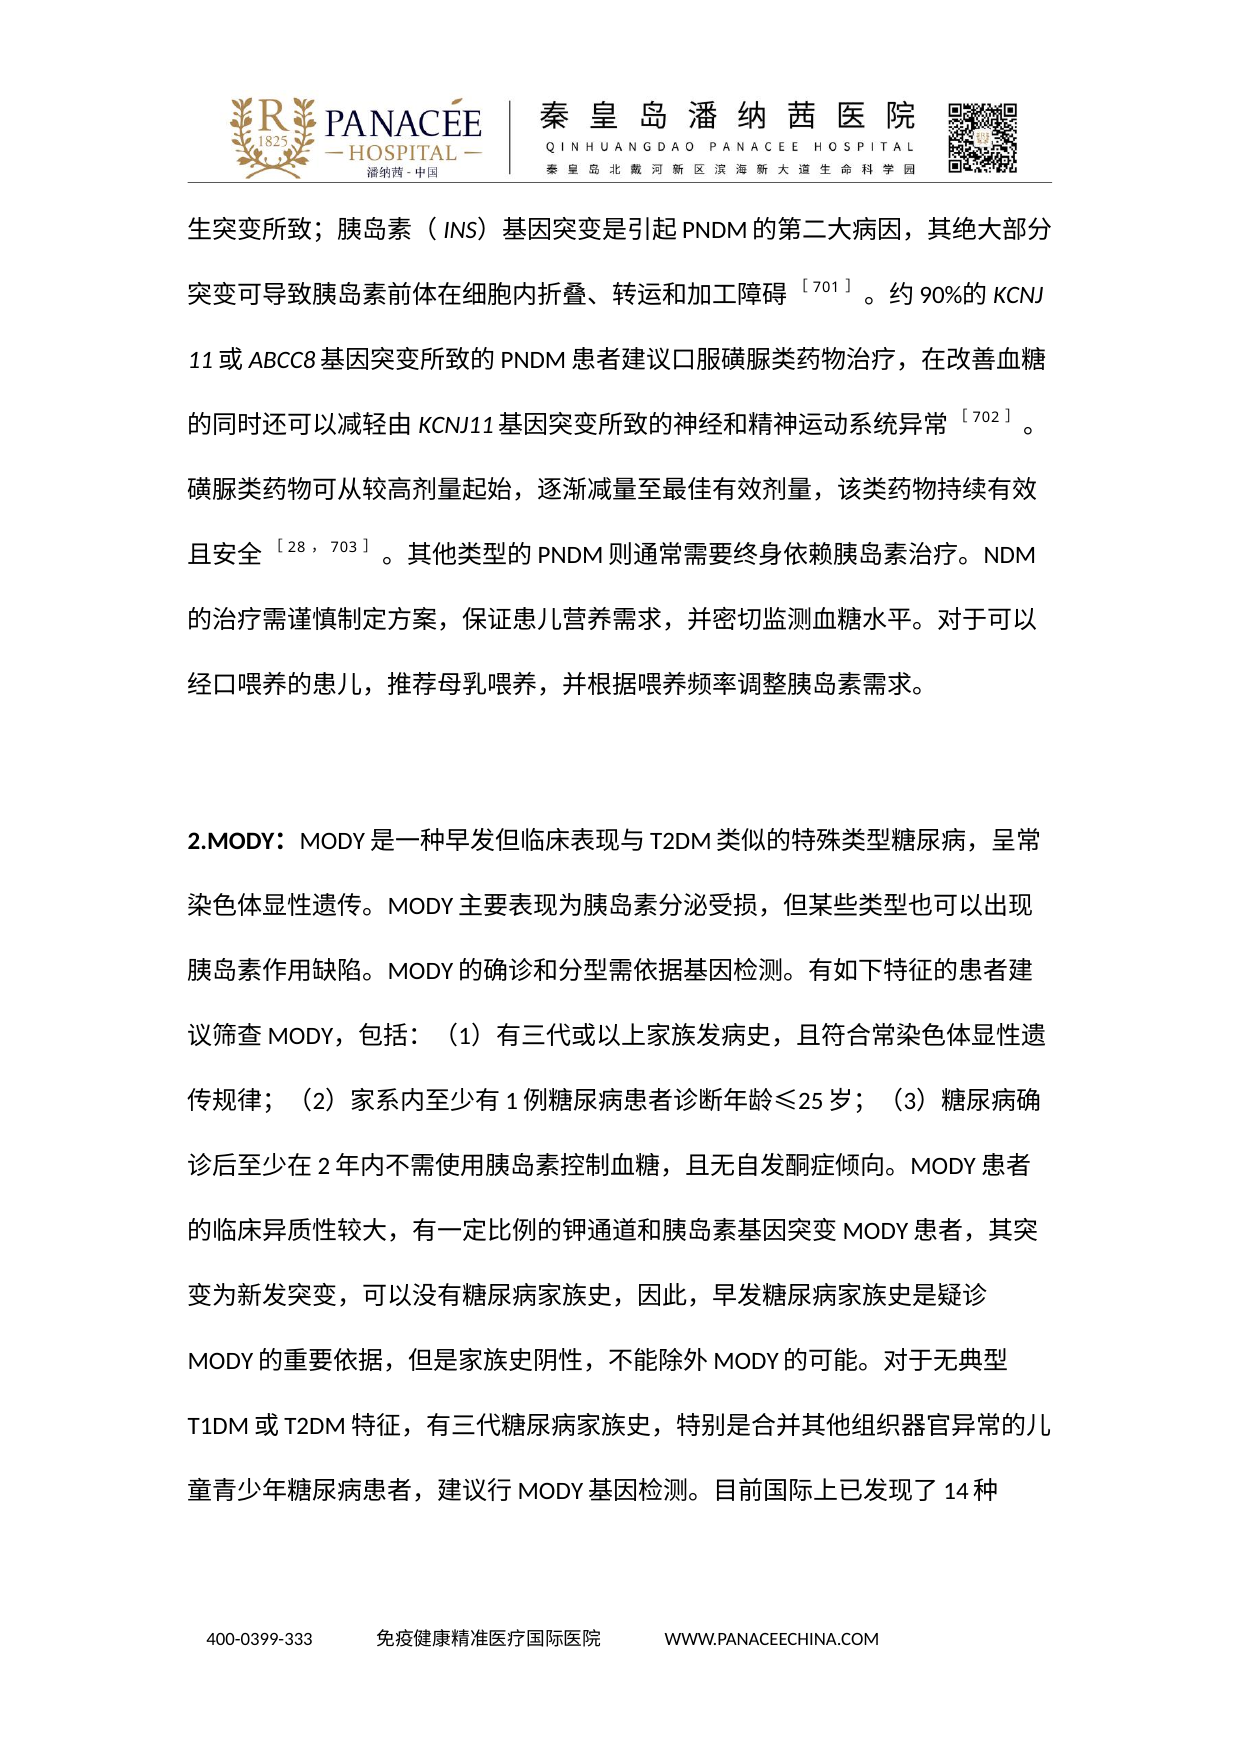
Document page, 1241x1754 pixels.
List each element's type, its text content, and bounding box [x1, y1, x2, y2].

picture [187, 90, 1053, 183]
